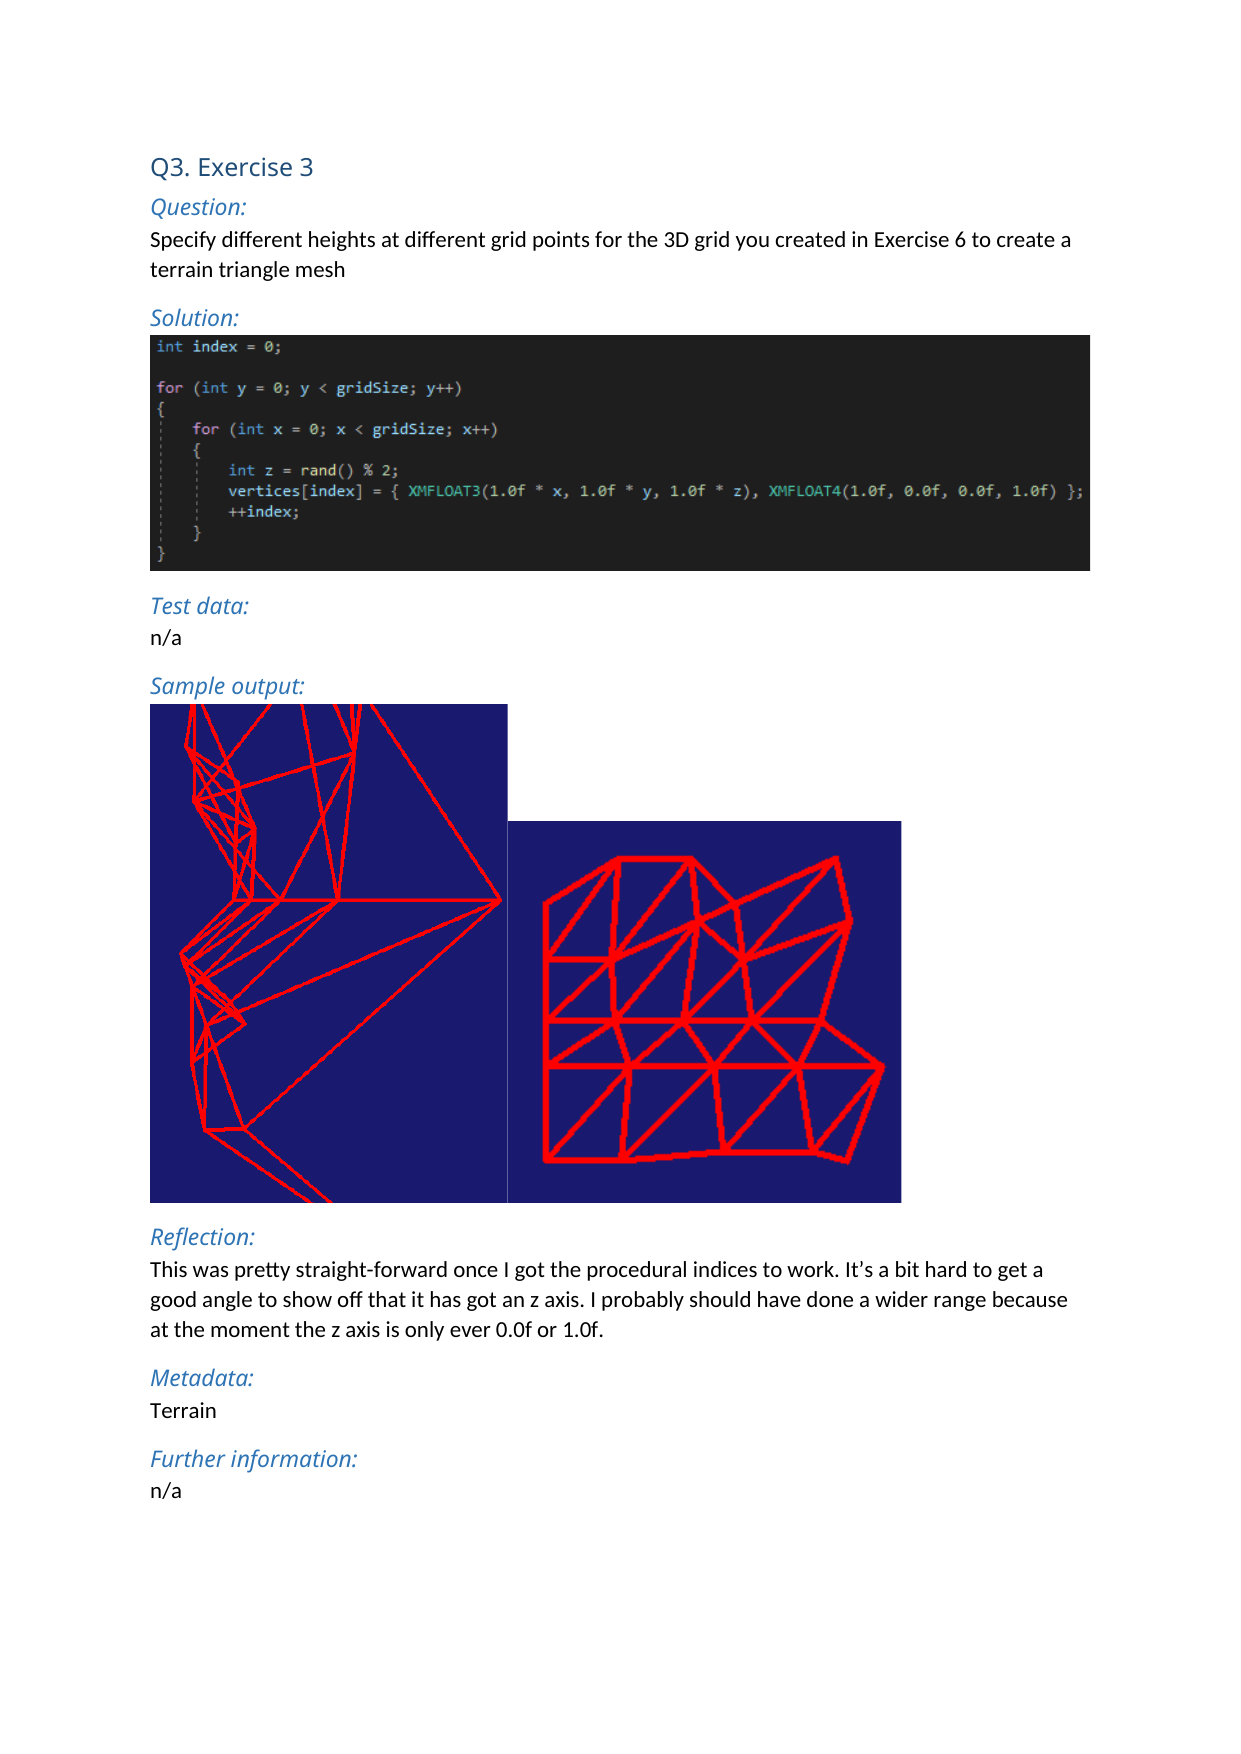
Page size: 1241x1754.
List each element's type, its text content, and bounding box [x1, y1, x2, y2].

text n/a [150, 623, 1090, 651]
text n/a [150, 1477, 1090, 1505]
picture [150, 335, 1091, 571]
subtitle Sample output: [150, 670, 1090, 702]
subtitle Question: [150, 191, 1090, 222]
subtitle Solution: [150, 302, 1090, 333]
subtitle Test data: [150, 590, 1090, 621]
text Specify different heights at different grid points for the 3D grid you created in Exercise 6 to create a terrain triangle mesh [150, 225, 1090, 283]
subtitle Metadata: [150, 1362, 1090, 1393]
text This was pretty straight-forward once I got the procedural indices to work. It’s a bit hard to get a good angle to show off that it has got an z axis. I probably should have done a wider range because at the moment the z axis is only ever 0.0f or 1.0f. [150, 1255, 1090, 1343]
picture [150, 704, 902, 1203]
subtitle Further information: [150, 1443, 1090, 1474]
text Terrain [150, 1396, 1090, 1424]
subtitle Reflection: [150, 1221, 1090, 1252]
subtitle Q3. Exercise 3 [150, 150, 1090, 184]
